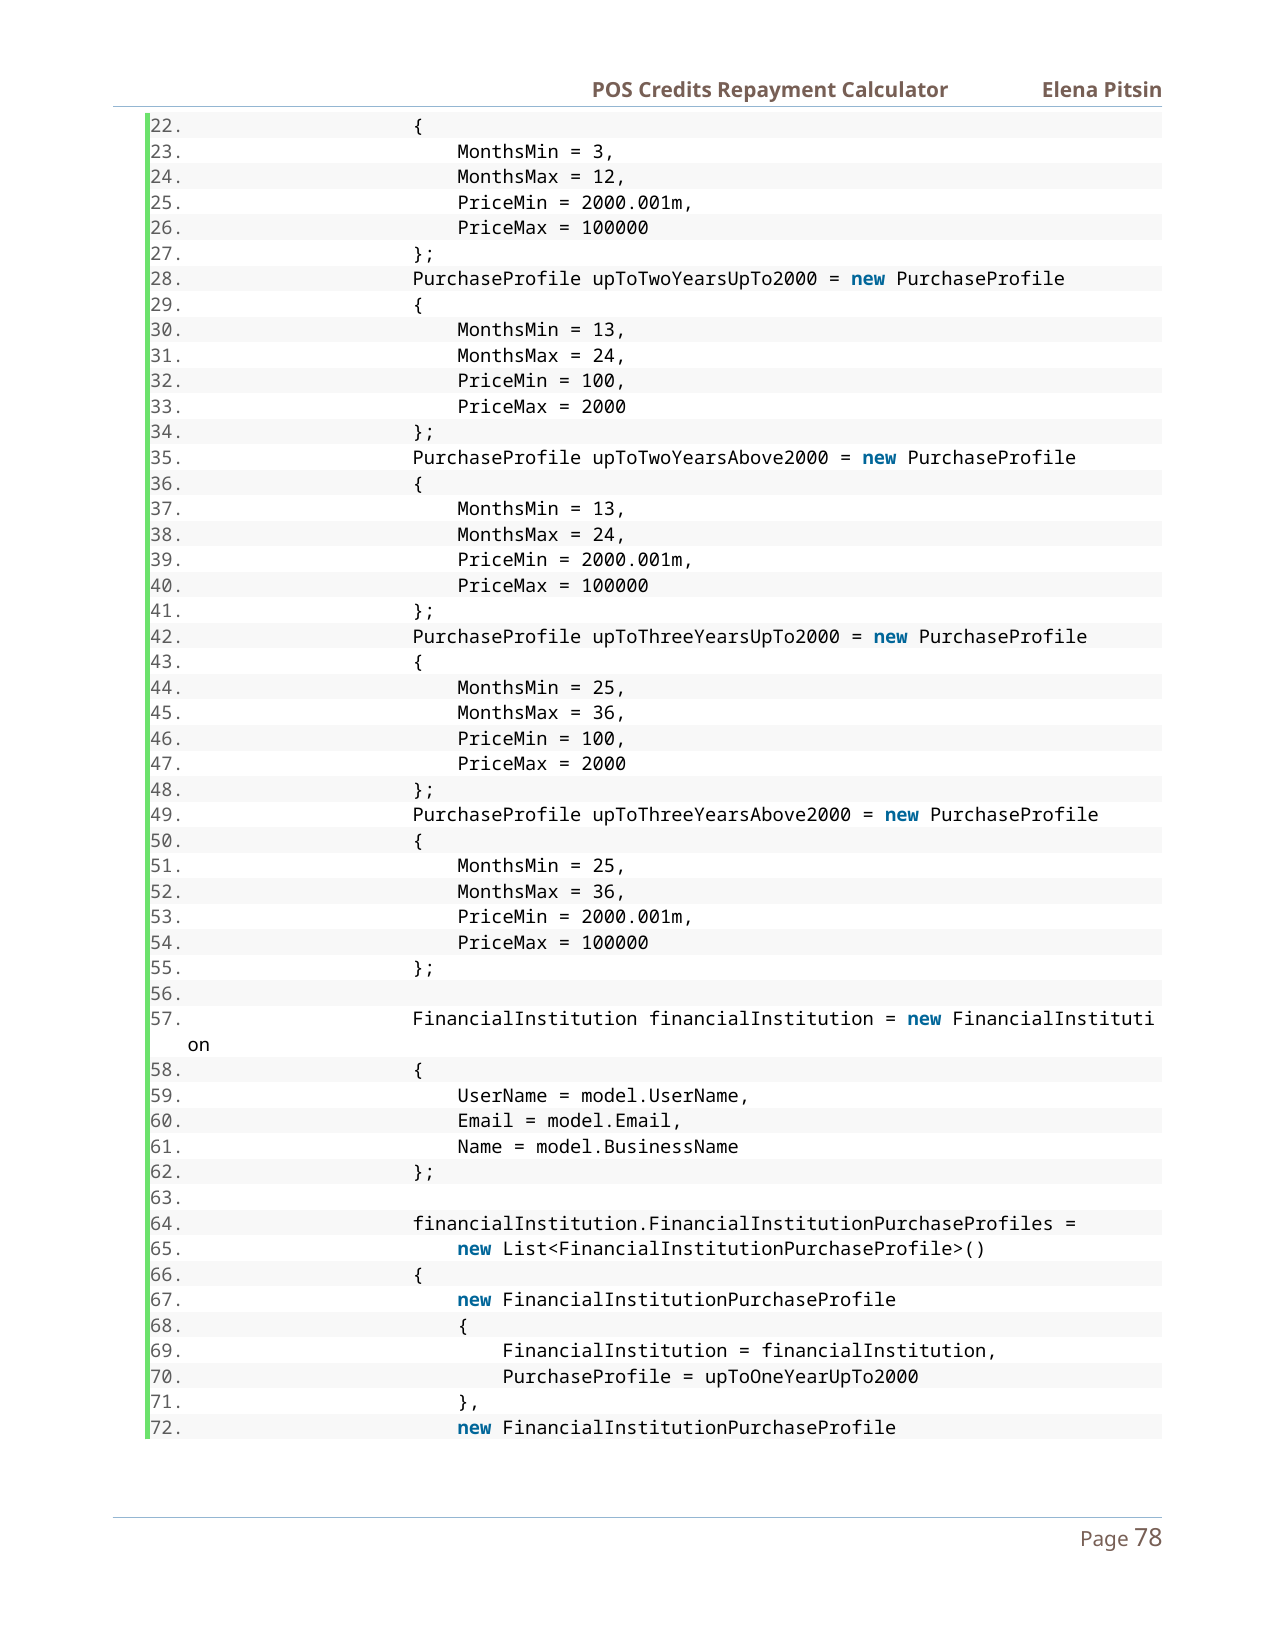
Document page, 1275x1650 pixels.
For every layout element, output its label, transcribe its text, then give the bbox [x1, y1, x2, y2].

list { [150, 291, 1162, 317]
list }; [150, 597, 1162, 623]
list MonthsMax = 36, [150, 699, 1162, 725]
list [150, 1337, 1162, 1363]
list PurchaseProfile upToTwoYearsUpTo2000 = new PurchaseProfile [150, 266, 1162, 291]
list }; [150, 776, 1162, 802]
list MonthsMax = 12, [150, 163, 1162, 189]
list MonthsMin = 25, [150, 674, 1162, 699]
list { [150, 1057, 1162, 1082]
list PriceMax = 2000 [150, 751, 1162, 776]
list { [150, 1312, 1162, 1337]
list }, [150, 1388, 1162, 1414]
list new FinancialInstitutionPurchaseProfile [150, 1414, 1162, 1439]
list { [150, 648, 1162, 674]
list financialInstitution.FinancialInstitutionPurchaseProfiles = [150, 1210, 1162, 1235]
list PriceMax = 100000 [150, 572, 1162, 597]
list PurchaseProfile upToThreeYearsAbove2000 = new PurchaseProfile [150, 802, 1162, 827]
list MonthsMax = 24, [150, 342, 1162, 368]
list PurchaseProfile upToTwoYearsAbove2000 = new PurchaseProfile [150, 444, 1162, 470]
list MonthsMax = 36, [150, 878, 1162, 904]
list MonthsMin = 3, [150, 138, 1162, 163]
list UserName = model.UserName, [150, 1082, 1162, 1108]
list FinancialInstitution financialInstitution = new FinancialInstitution [150, 1006, 1162, 1057]
list PriceMin = 100, [150, 368, 1162, 393]
list }; [150, 419, 1162, 444]
list { [150, 470, 1162, 495]
list PurchaseProfile = upToOneYearUpTo2000 [150, 1363, 1162, 1388]
list }; [150, 955, 1162, 980]
list { [150, 827, 1162, 853]
list }; [150, 1159, 1162, 1184]
list MonthsMin = 13, [150, 495, 1162, 521]
list { [145, 112, 1162, 138]
list }; [150, 240, 1162, 266]
list PriceMax = 100000 [150, 214, 1162, 240]
list MonthsMin = 13, [150, 317, 1162, 342]
list Email = model.Email, [150, 1108, 1162, 1133]
list PriceMax = 100000 [150, 929, 1162, 955]
list PurchaseProfile upToThreeYearsUpTo2000 = new PurchaseProfile [150, 623, 1162, 648]
list MonthsMax = 24, [150, 521, 1162, 546]
list PriceMax = 2000 [150, 393, 1162, 419]
list PriceMin = 2000.001m, [150, 189, 1162, 214]
list PriceMin = 100, [150, 725, 1162, 751]
list PriceMin = 2000.001m, [150, 546, 1162, 572]
list { [150, 1261, 1162, 1286]
list PriceMin = 2000.001m, [150, 904, 1162, 929]
list new List<FinancialInstitutionPurchaseProfile>() [150, 1235, 1162, 1261]
list MonthsMin = 25, [150, 853, 1162, 878]
list new FinancialInstitutionPurchaseProfile [150, 1286, 1162, 1312]
list Name = model.BusinessName [150, 1133, 1162, 1159]
